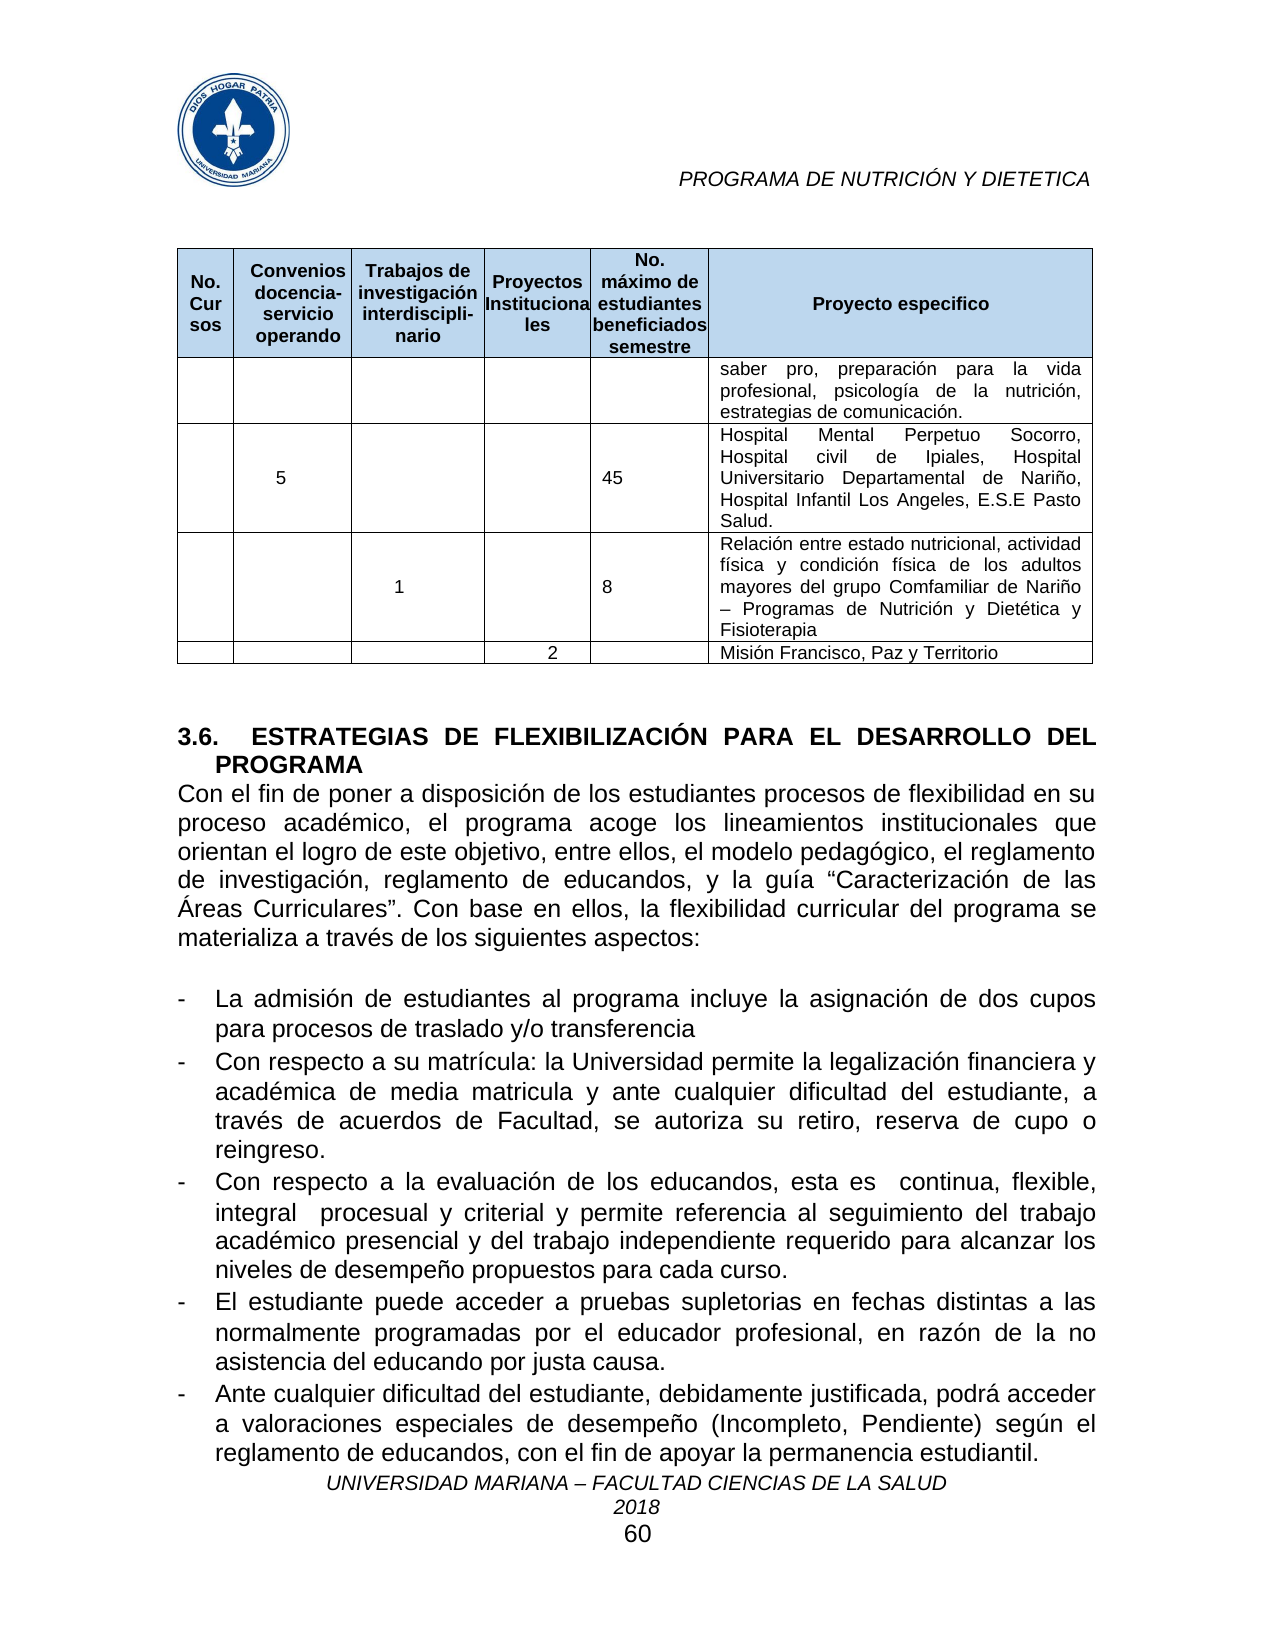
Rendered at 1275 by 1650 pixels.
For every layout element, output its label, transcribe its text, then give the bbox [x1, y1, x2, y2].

list Ante cualquier dificultad del estudiante, debidamente justificada, podrá acceder a valoraciones especiales de desempeño (Incompleto, Pendiente) según el reglamento de educandos, con el fin de apoyar la permanencia estudiantil. [177, 1375, 1098, 1467]
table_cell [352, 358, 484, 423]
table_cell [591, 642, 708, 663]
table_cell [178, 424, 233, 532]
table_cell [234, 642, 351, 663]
picture [177, 73, 290, 187]
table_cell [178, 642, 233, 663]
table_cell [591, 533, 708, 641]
text Con el fin de poner a disposición de los estudiantes procesos de flexibilidad en su proceso académico, el programa acoge los lineamientos institucionales que orientan el logro de este objetivo, entre ellos, el modelo pedagógico, el reglamento de investigación, reglamento de educandos, y la guía “Caracterización de las Áreas Curriculares”. Con base en ellos, la flexibilidad curricular del programa se materializa a través de los siguientes aspectos: [177, 779, 1098, 952]
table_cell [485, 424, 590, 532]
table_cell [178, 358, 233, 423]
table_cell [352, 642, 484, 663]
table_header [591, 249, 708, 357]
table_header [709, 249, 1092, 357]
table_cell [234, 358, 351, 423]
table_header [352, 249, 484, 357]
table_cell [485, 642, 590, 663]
list El estudiante puede acceder a pruebas supletorias en fechas distintas a las normalmente programadas por el educador profesional, en razón de la no asistencia del educando por justa causa. [177, 1284, 1098, 1375]
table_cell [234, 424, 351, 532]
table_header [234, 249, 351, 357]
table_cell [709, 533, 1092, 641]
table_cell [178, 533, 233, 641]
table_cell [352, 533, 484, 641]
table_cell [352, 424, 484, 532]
subtitle ESTRATEGIAS DE FLEXIBILIZACIÓN PARA EL DESARROLLO DEL PROGRAMA [177, 722, 1098, 779]
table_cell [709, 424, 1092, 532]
list Con respecto a la evaluación de los educandos, esta es continua, flexible, integral procesual y criterial y permite referencia al seguimiento del trabajo académico presencial y del trabajo independiente requerido para alcanzar los niveles de desempeño propuestos para cada curso. [177, 1163, 1098, 1284]
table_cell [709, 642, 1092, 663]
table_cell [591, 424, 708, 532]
list La admisión de estudiantes al programa incluye la asignación de dos cupos para procesos de traslado y/o transferencia [177, 980, 1098, 1043]
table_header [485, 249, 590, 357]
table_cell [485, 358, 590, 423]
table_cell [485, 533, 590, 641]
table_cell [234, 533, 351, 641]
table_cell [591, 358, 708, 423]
list Con respecto a su matrícula: la Universidad permite la legalización financiera y académica de media matricula y ante cualquier dificultad del estudiante, a través de acuerdos de Facultad, se autoriza su retiro, reserva de cupo o reingreso. [177, 1043, 1098, 1163]
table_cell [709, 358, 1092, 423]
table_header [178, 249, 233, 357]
